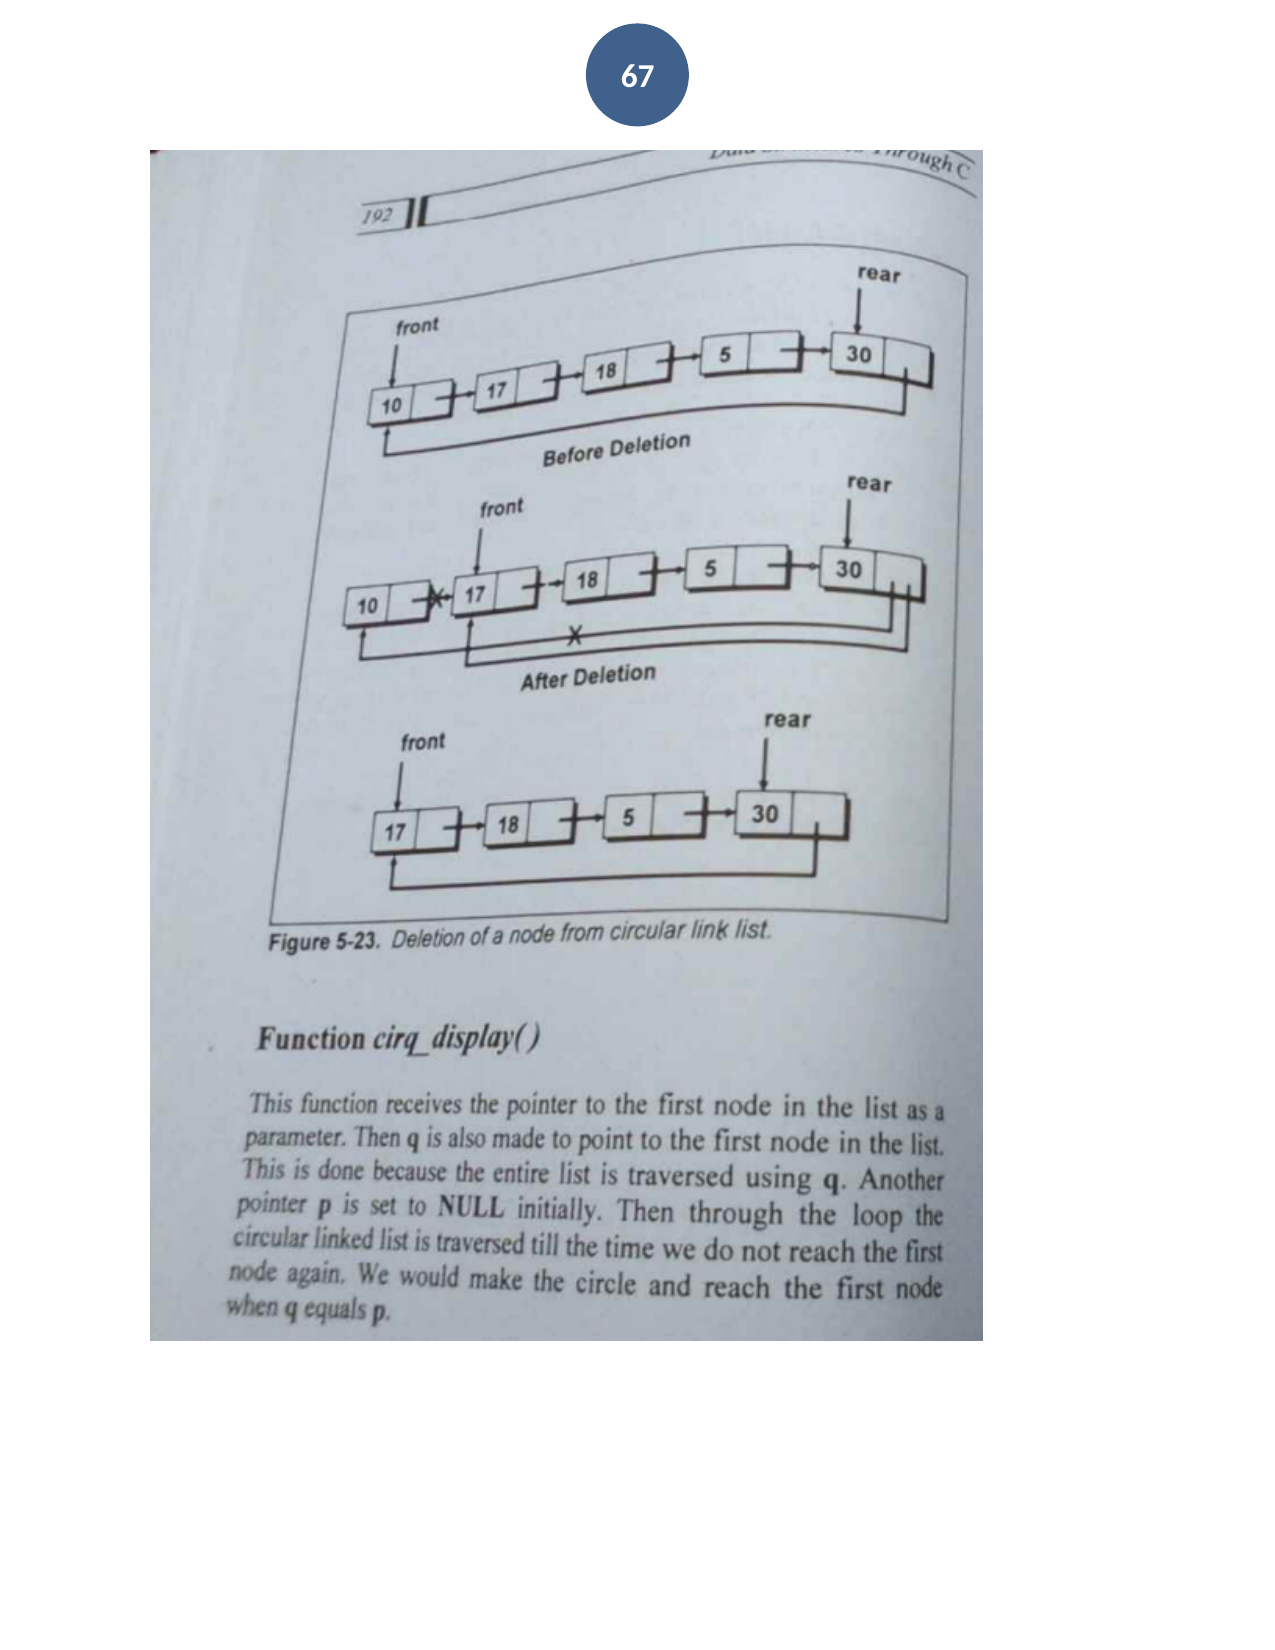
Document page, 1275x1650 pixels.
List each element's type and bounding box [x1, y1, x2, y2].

picture [150, 150, 983, 1341]
